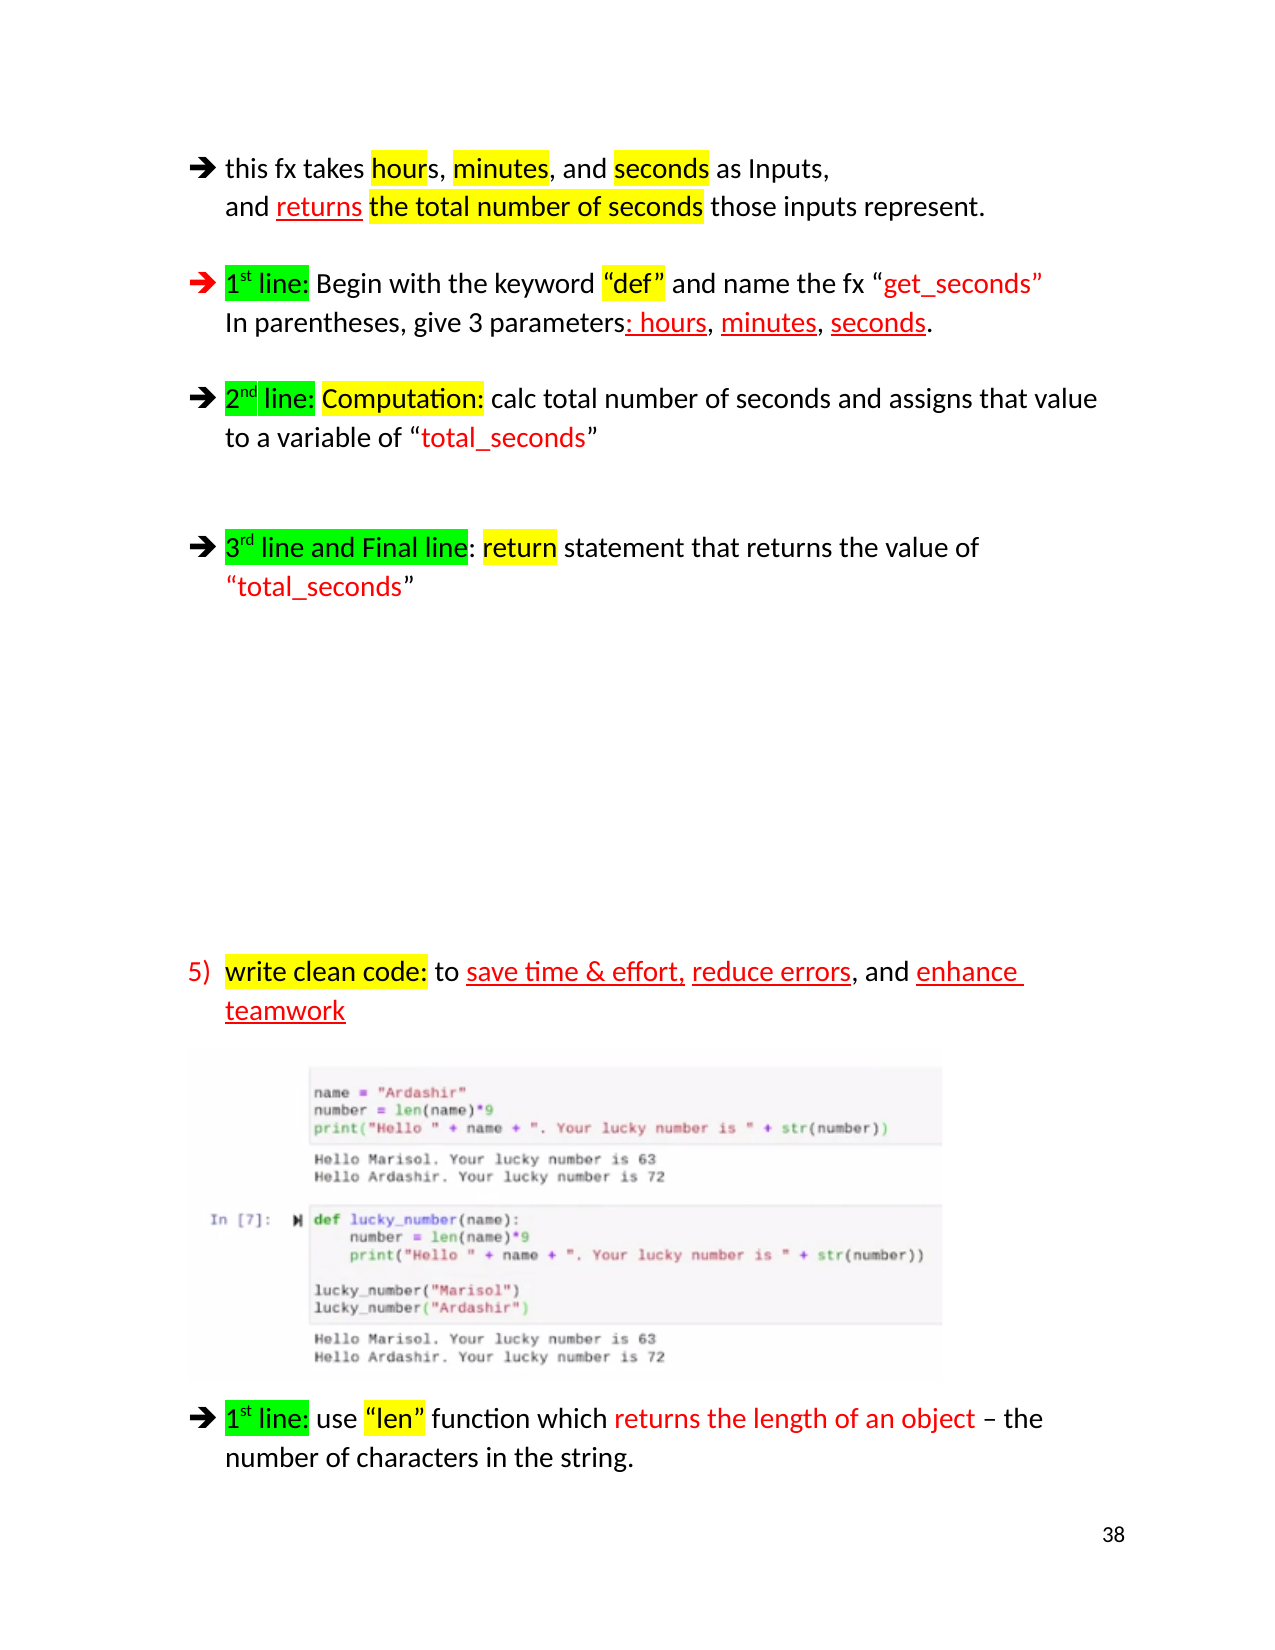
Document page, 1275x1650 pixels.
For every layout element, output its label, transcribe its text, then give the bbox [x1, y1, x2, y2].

list this fx takes hours, minutes, and seconds as Inputs, [709, 150, 1125, 186]
list 1st line: Begin with the keyword “def” and name the fx “get_seconds” [309, 265, 602, 301]
list 3rd line and Final line: return statement that returns the value of “total_seconds” [187, 529, 1125, 603]
list In parentheses, give 3 parameters: hours, minutes, seconds. [225, 304, 1125, 339]
list 2nd line: Computation: calc total number of seconds and assigns that value to a variable of “total_seconds” [187, 381, 1125, 455]
list 1st line: Begin with the keyword “def” and name the fx “get_seconds” [665, 265, 1125, 301]
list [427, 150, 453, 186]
picture [187, 1047, 943, 1382]
list this fx takes hours, minutes, and seconds as Inputs, [187, 150, 371, 186]
list and returns the total number of seconds those inputs represent. [225, 188, 1125, 224]
list write clean code: to save time & effort, reduce errors, and enhance teamwork [187, 953, 1125, 1027]
list 1st line: use “len” function which returns the length of an object – the number of characters in the string. [187, 1400, 1125, 1474]
